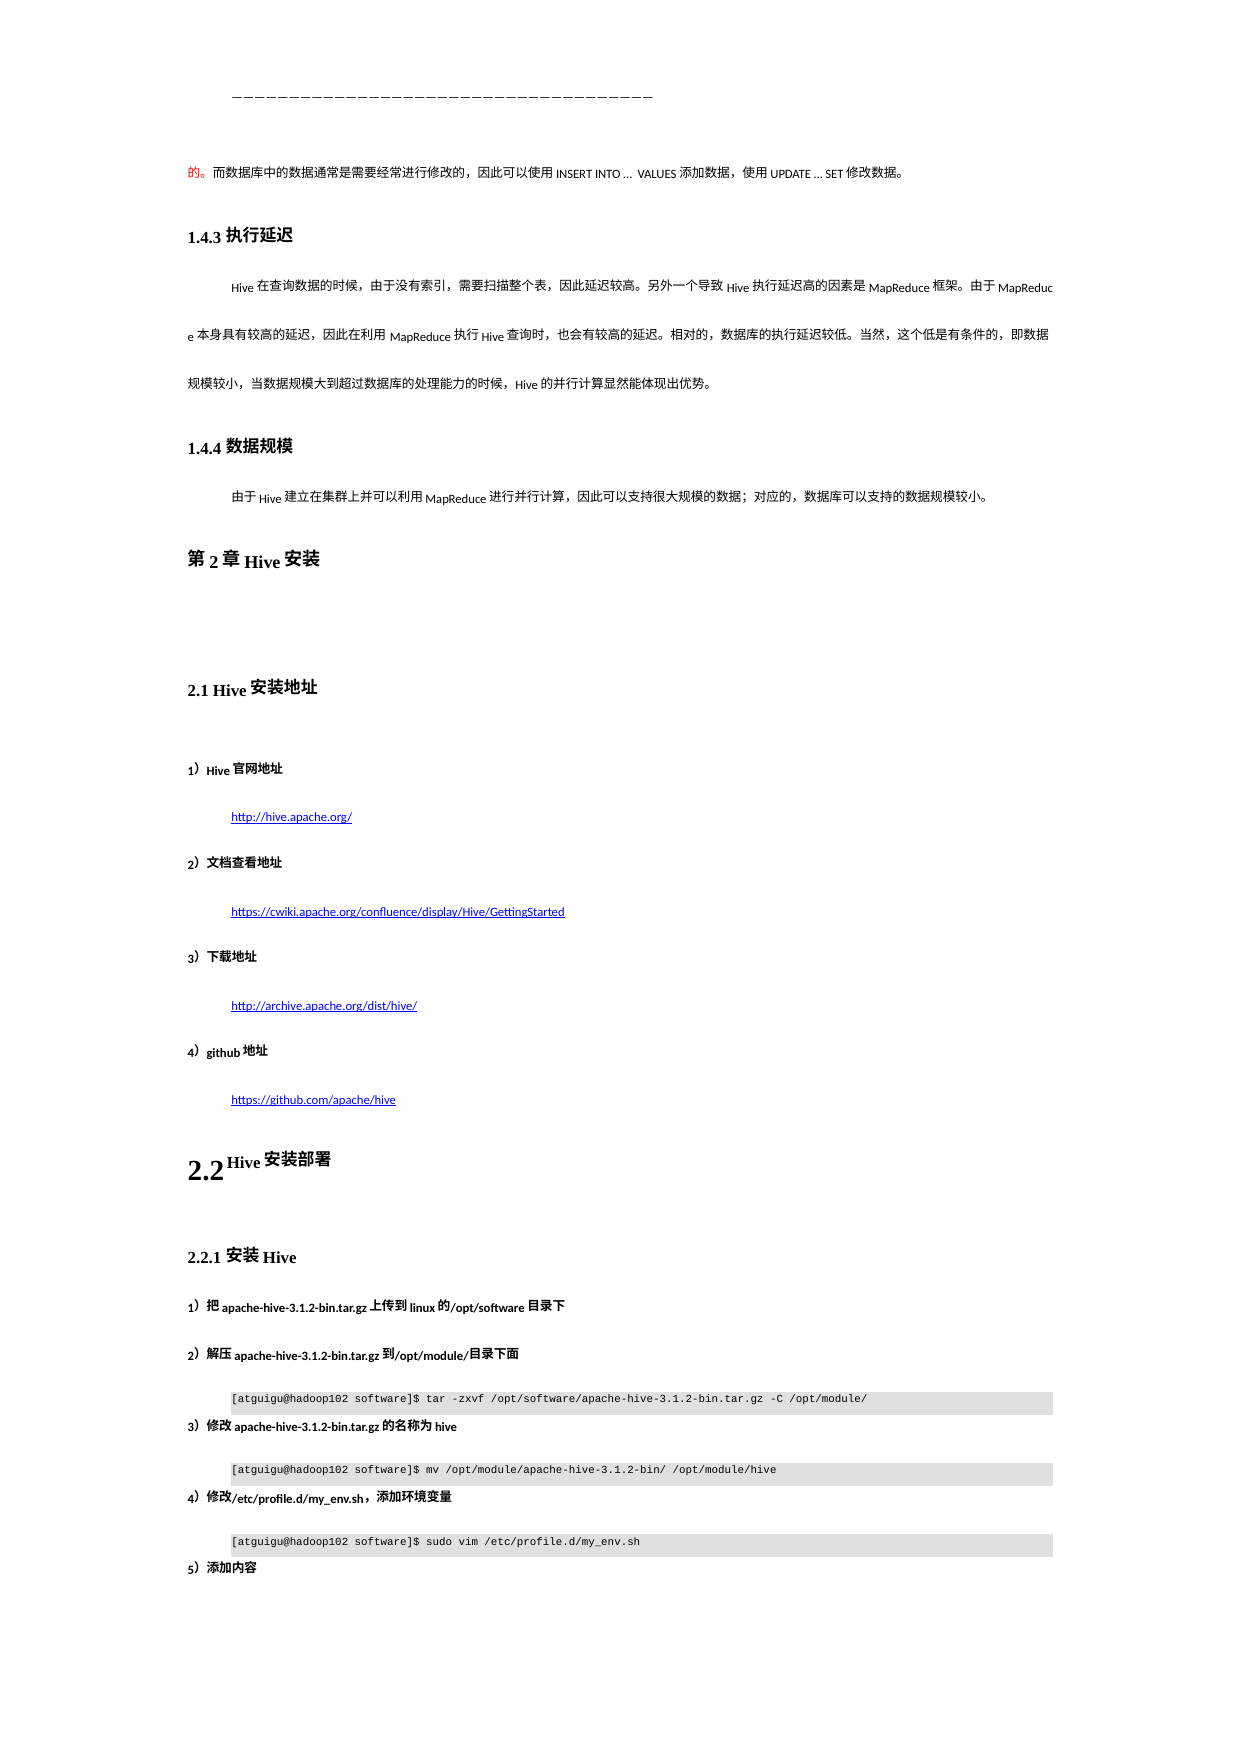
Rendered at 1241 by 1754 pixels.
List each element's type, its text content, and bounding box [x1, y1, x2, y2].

text 3）下载地址 [187, 946, 1053, 979]
text [atguigu@hadoop102 software]$ mv /opt/module/apache-hive-3.1.2-bin/ /opt/module/hive [231, 1463, 1053, 1486]
subtitle 1.4.4 数据规模 [187, 421, 1053, 486]
text 2）解压apache-hive-3.1.2-bin.tar.gz到/opt/module/目录下面 [187, 1343, 1053, 1376]
text [atguigu@hadoop102 software]$ sudo vim /etc/profile.d/my_env.sh [231, 1534, 1053, 1557]
text 2）文档查看地址 [187, 852, 1053, 885]
subtitle 2.2.1 安装Hive [187, 1230, 1053, 1295]
text http://hive.apache.org/ [187, 806, 1053, 839]
text 5）添加内容 [187, 1557, 1053, 1590]
subtitle Hive安装部署 [187, 1135, 1053, 1200]
text 4）github地址 [187, 1041, 1053, 1073]
text [atguigu@hadoop102 software]$ tar -zxvf /opt/software/apache-hive-3.1.2-bin.tar.gz -C /opt/module/ [231, 1392, 1053, 1415]
text Hive 在查询数据的时候，由于没有索引，需要扫描整个表，因此延迟较高。另外一个导致 Hive 执行延迟高的因素是 MapReduce框架。由于MapReduce 本身具有较高的延迟，因此在利用MapReduce 执行Hive查询时，也会有较高的延迟。相对的，数据库的执行延迟较低。当然，这个低是有条件的，即数据规模较小，当数据规模大到超过数据库的处理能力的时候，Hive的并行计算显然能体现出优势。 [187, 275, 1053, 405]
text 4）修改/etc/profile.d/my_env.sh，添加环境变量 [187, 1486, 1053, 1518]
text 1）把apache-hive-3.1.2-bin.tar.gz上传到linux的/opt/software目录下 [187, 1295, 1053, 1328]
text https://github.com/apache/hive [187, 1089, 1053, 1121]
subtitle 第2章 Hive安装 [187, 534, 1053, 599]
text 3）修改apache-hive-3.1.2-bin.tar.gz的名称为hive [187, 1415, 1053, 1447]
subtitle 2.1 Hive安装地址 [187, 663, 1053, 728]
text http://archive.apache.org/dist/hive/ [187, 995, 1053, 1027]
text 1）Hive官网地址 [187, 758, 1053, 791]
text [187, 162, 1053, 194]
text 由于Hive建立在集群上并可以利用MapReduce进行并行计算，因此可以支持很大规模的数据；对应的，数据库可以支持的数据规模较小。 [187, 486, 1053, 519]
text https://cwiki.apache.org/confluence/display/Hive/GettingStarted [187, 901, 1053, 933]
subtitle 1.4.3 执行延迟 [187, 210, 1053, 275]
